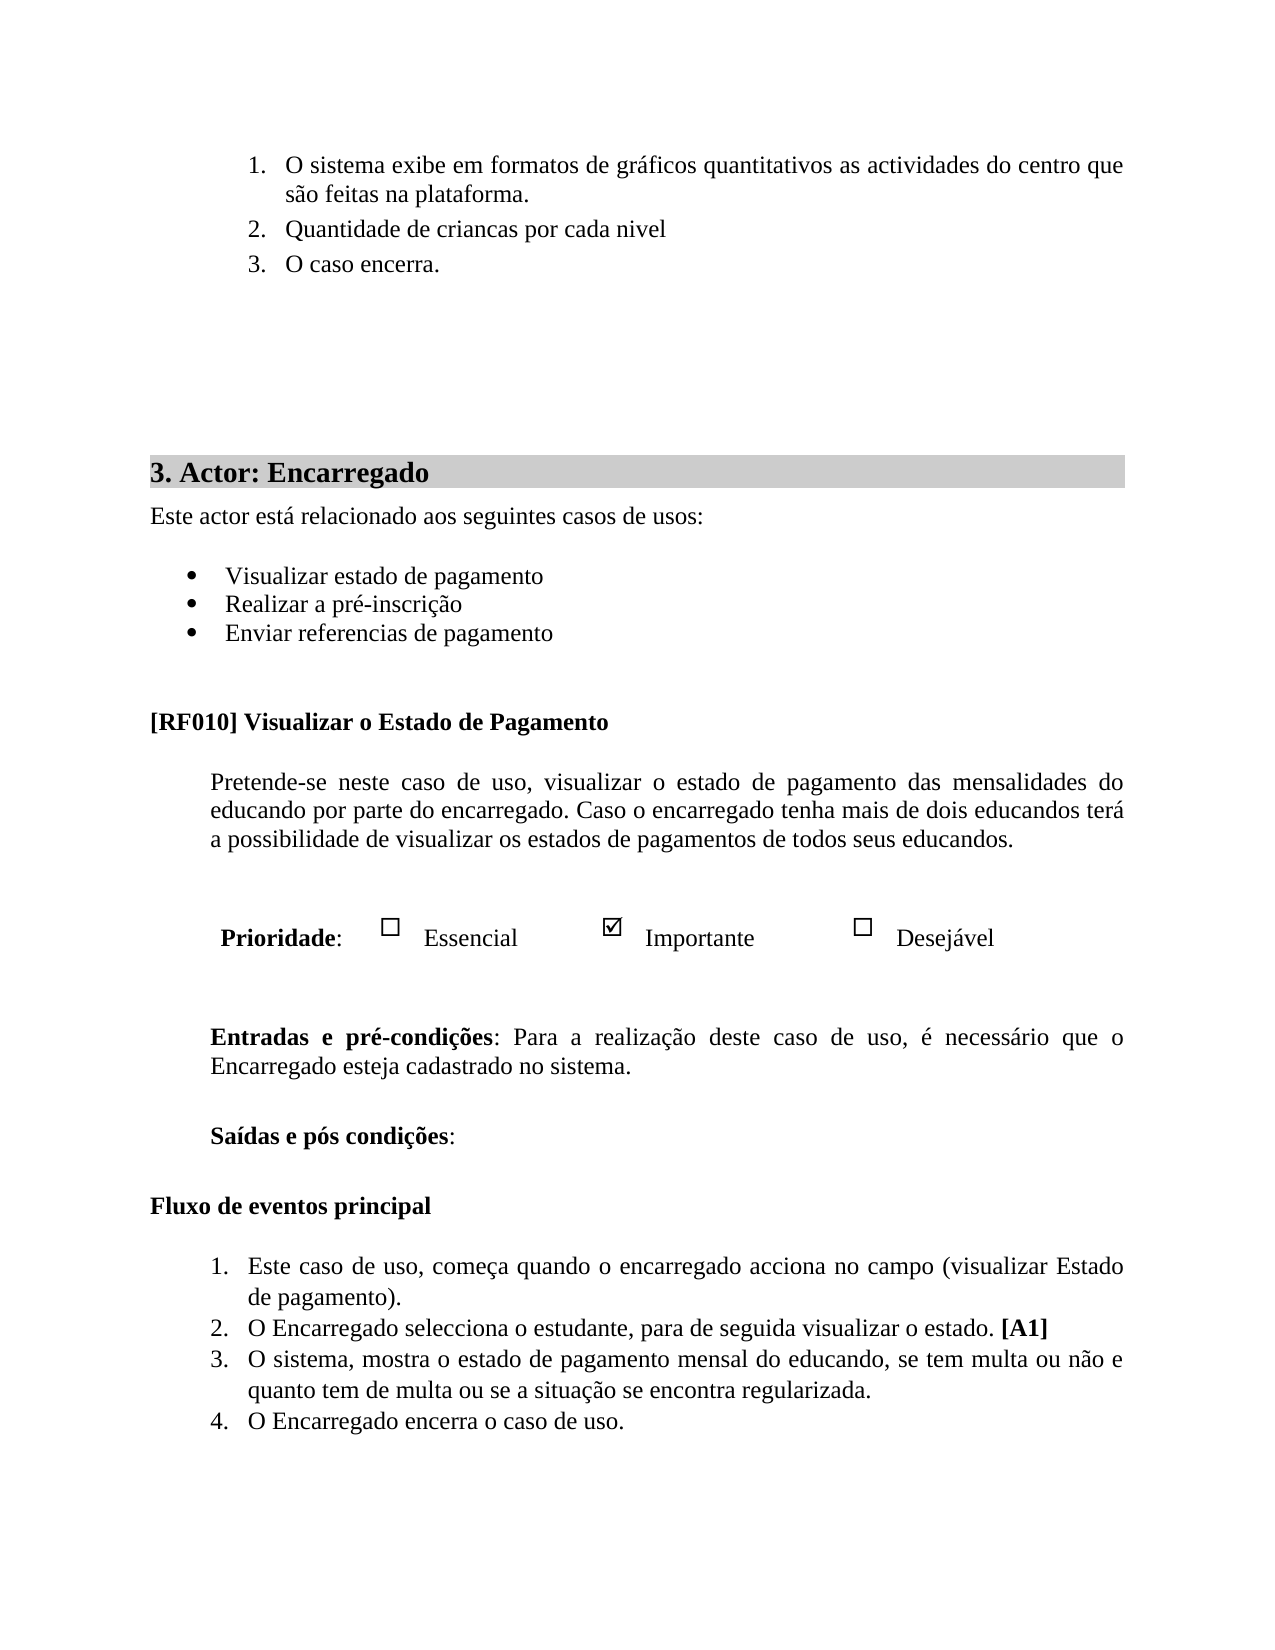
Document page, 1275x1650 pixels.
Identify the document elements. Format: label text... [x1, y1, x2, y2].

table_header [840, 894, 885, 981]
text Fluxo de eventos principal [150, 1191, 1125, 1220]
list Realizar a pré-inscrição [187, 589, 1125, 618]
text Saídas e pós condições: [210, 1121, 1125, 1150]
list Enviar referencias de pagamento [187, 618, 1125, 647]
table_header Essencial [412, 894, 589, 981]
list O sistema exibe em formatos de gráficos quantitativos as actividades do centro que são feitas na plataforma. [248, 150, 1125, 207]
text Este actor está relacionado aos seguintes casos de usos: [150, 501, 1125, 530]
text Entradas e pré-condições: Para a realização deste caso de uso, é necessário que o Encarregado esteja cadastrado no sistema. [210, 1022, 1125, 1080]
list Este caso de uso, começa quando o encarregado acciona no campo (visualizar Estado de pagamento). [210, 1251, 1125, 1311]
text [RF010] Visualizar o Estado de Pagamento [150, 707, 1125, 736]
list O caso encerra. [248, 249, 1125, 277]
list O sistema, mostra o estado de pagamento mensal do educando, se tem multa ou não e quanto tem de multa ou se a situação se encontra regularizada. [210, 1344, 1125, 1404]
table_header Prioridade: [206, 894, 368, 981]
subtitle 3. Actor: Encarregado [150, 455, 1125, 488]
list Quantidade de criancas por cada nivel [248, 214, 1125, 242]
list O Encarregado encerra o caso de uso. [210, 1406, 1125, 1435]
table_header [590, 894, 634, 981]
list Visualizar estado de pagamento [187, 561, 1125, 589]
table_header Desejável [885, 894, 1029, 981]
table_header [368, 894, 412, 981]
text Pretende-se neste caso de uso, visualizar o estado de pagamento das mensalidades do educando por parte do encarregado. Caso o encarregado tenha mais de dois educandos terá a possibilidade de visualizar os estados de pagamentos de todos seus educandos. [210, 767, 1125, 853]
list O Encarregado selecciona o estudante, para de seguida visualizar o estado. [A1] [210, 1313, 1125, 1342]
table_header Importante [634, 894, 840, 981]
